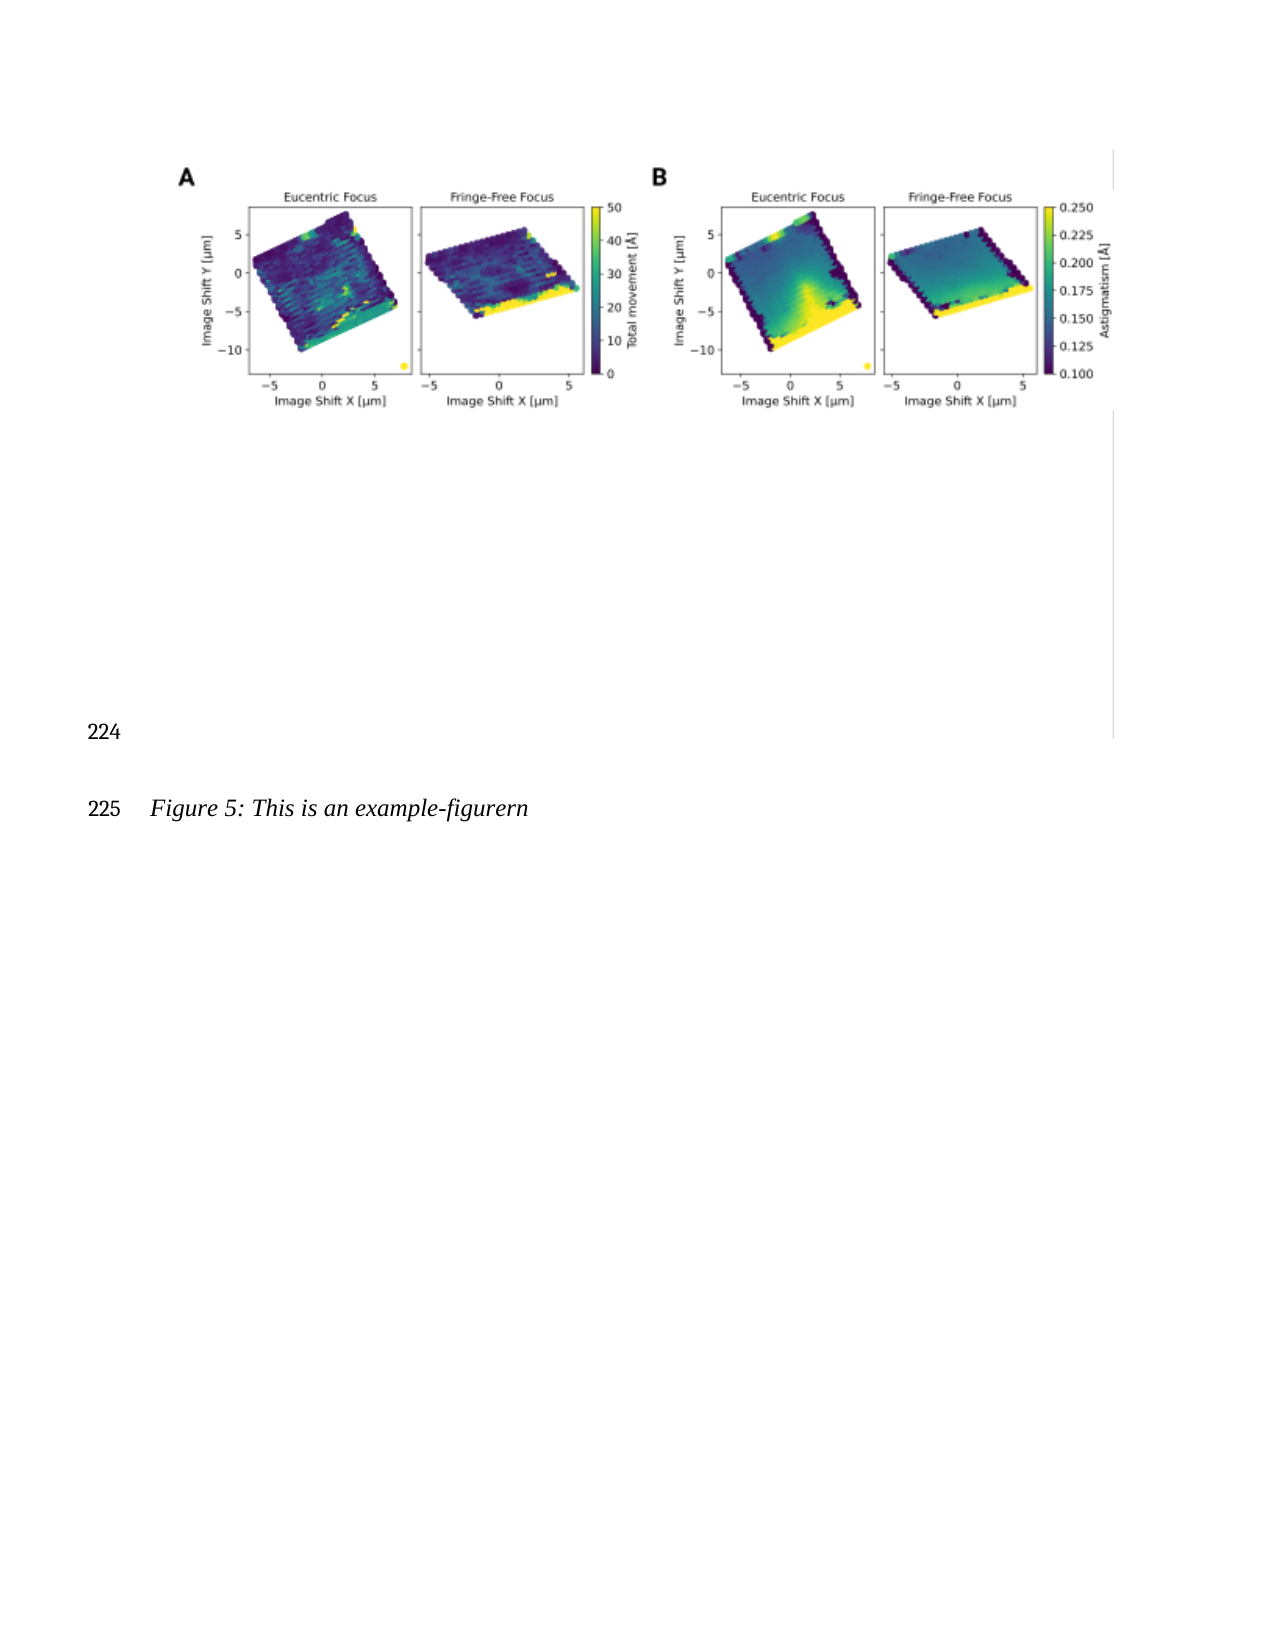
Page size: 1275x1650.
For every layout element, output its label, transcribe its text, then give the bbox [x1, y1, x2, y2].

picture [168, 150, 1115, 739]
text Figure 5: This is an example-figurern [150, 793, 1125, 822]
